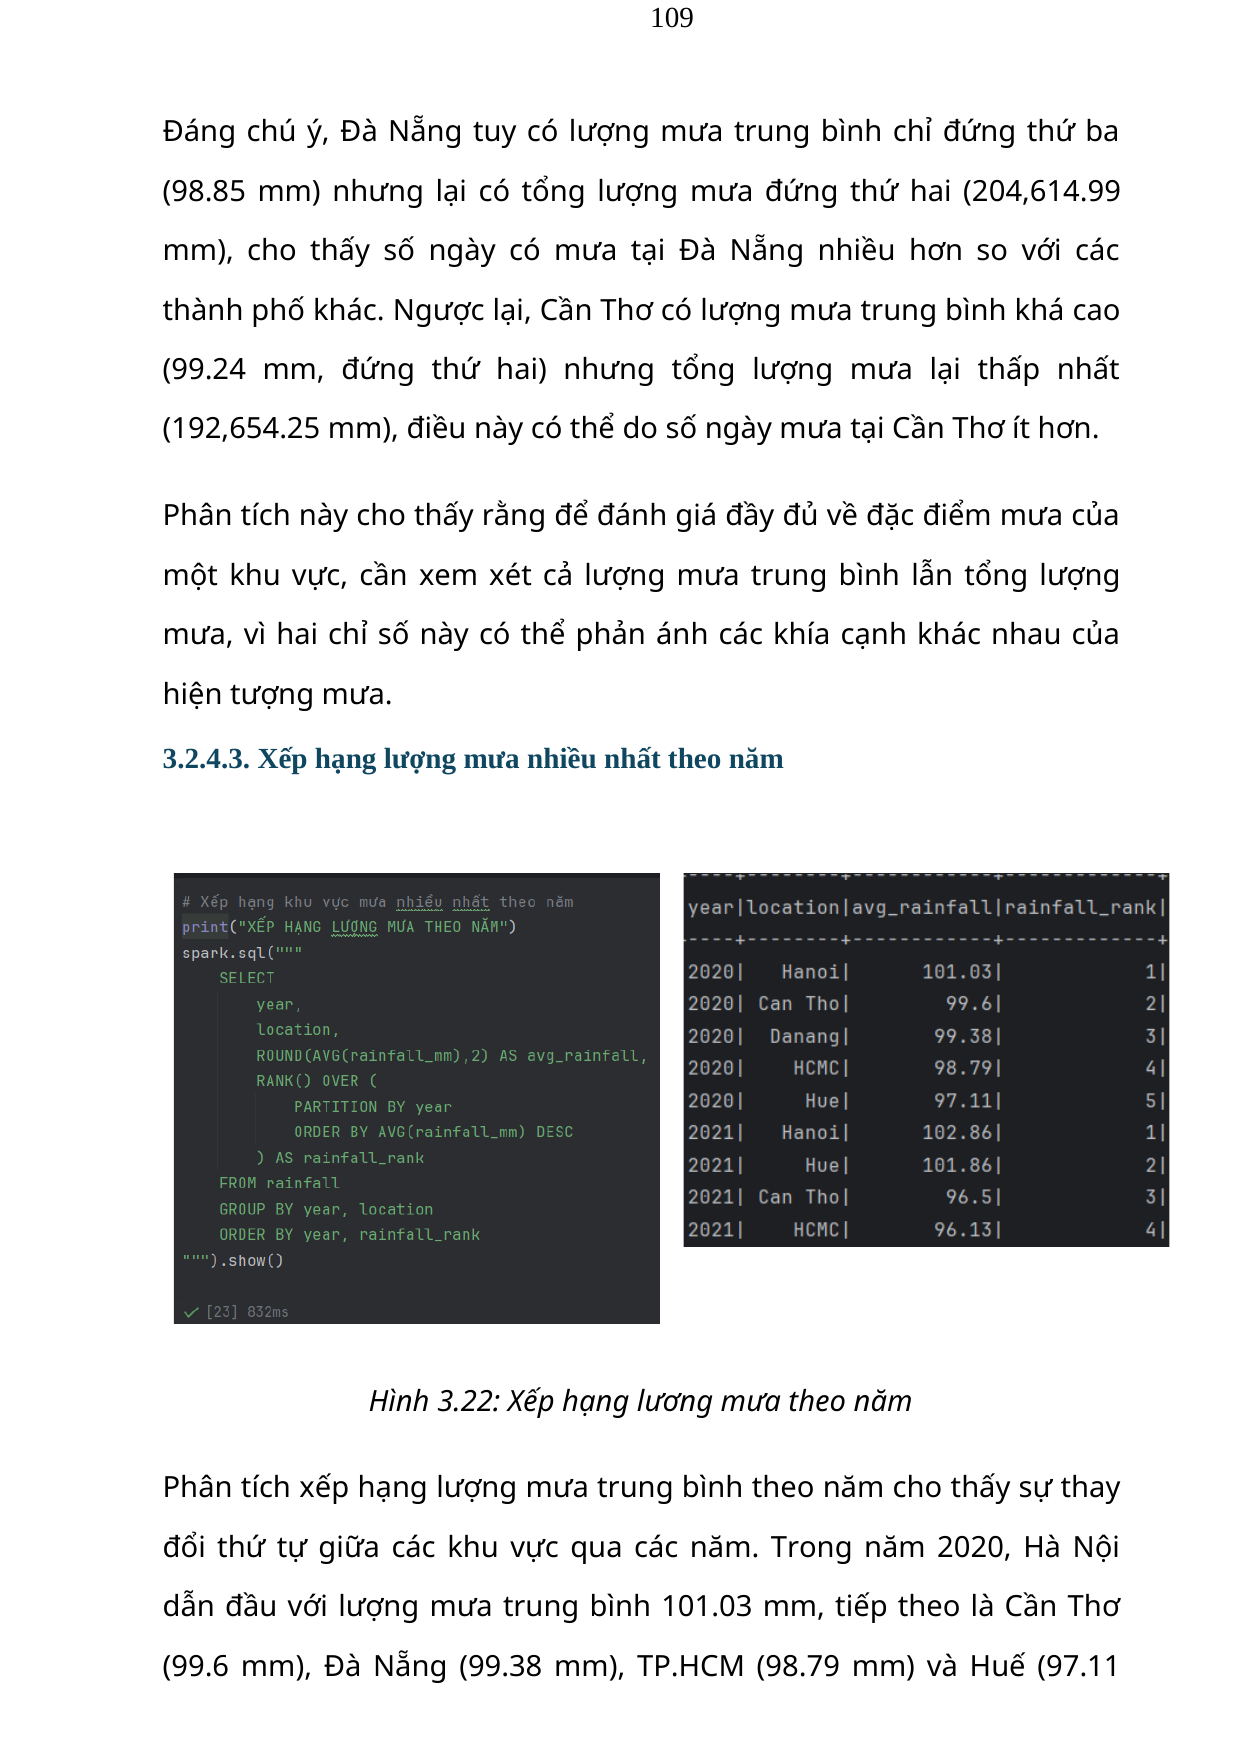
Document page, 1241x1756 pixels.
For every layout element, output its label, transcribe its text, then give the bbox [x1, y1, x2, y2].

text Hình 3.22: Xếp hạng lương mưa theo năm [162, 1380, 1122, 1419]
table_header [674, 863, 1182, 1351]
picture [683, 873, 1170, 1247]
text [162, 1466, 1122, 1684]
text Đáng chú ý, Đà Nẵng tuy có lượng mưa trung bình chỉ đứng thứ ba (98.85 mm) nhưng lại có tổng lượng mưa đứng thứ hai (204,614.99 mm), cho thấy số ngày có mưa tại Đà Nẵng nhiều hơn so với các thành phố khác. Ngược lại, Cần Thơ có lượng mưa trung bình khá cao (99.24 mm, đứng thứ hai) nhưng tổng lượng mưa lại thấp nhất (192,654.25 mm), điều này có thể do số ngày mưa tại Cần Thơ ít hơn. [162, 110, 1122, 447]
picture [173, 873, 660, 1324]
table_header [165, 863, 672, 1351]
text Phân tích này cho thấy rằng để đánh giá đầy đủ về đặc điểm mưa của một khu vực, cần xem xét cả lượng mưa trung bình lẫn tổng lượng mưa, vì hai chỉ số này có thể phản ánh các khía cạnh khác nhau của hiện tượng mưa. [162, 494, 1122, 713]
subtitle 3.2.4.3. Xếp hạng lượng mưa nhiều nhất theo năm [162, 741, 1181, 774]
